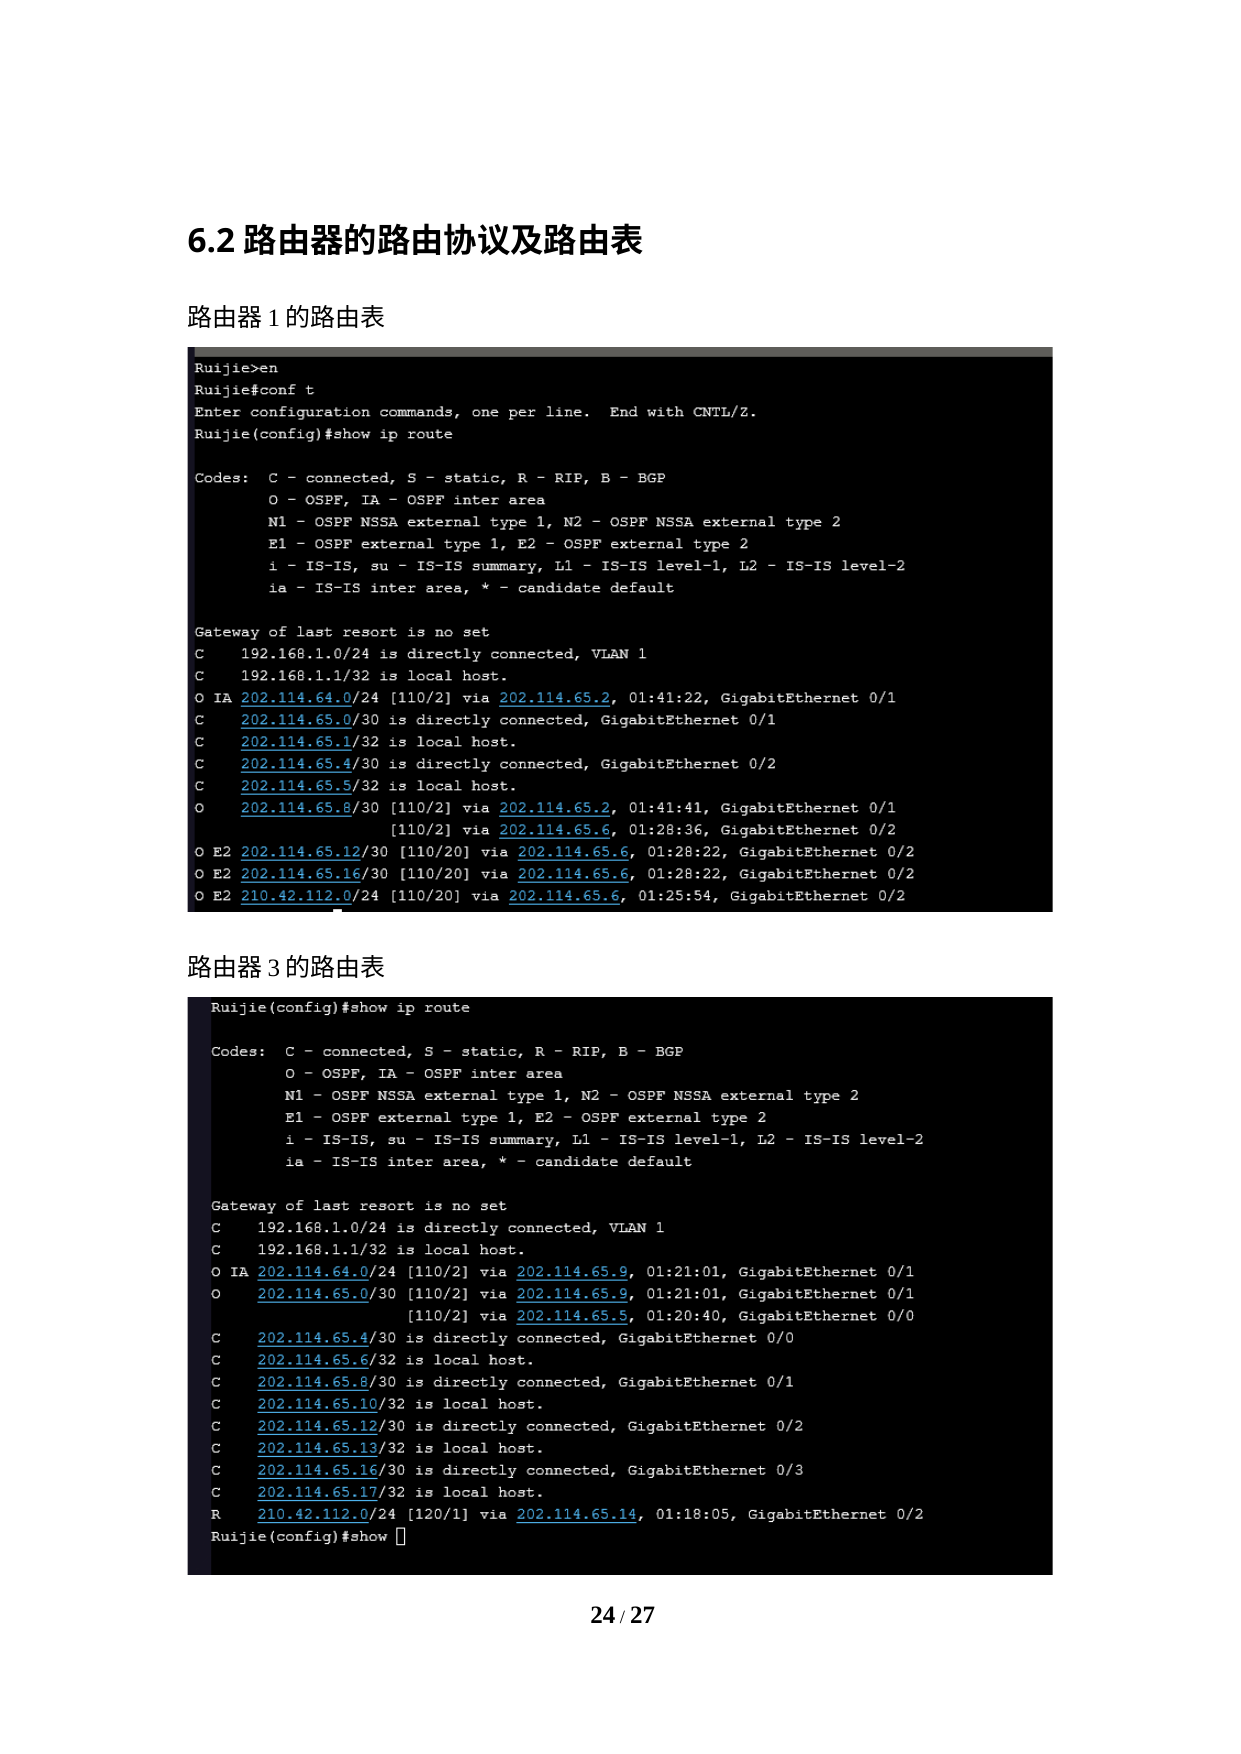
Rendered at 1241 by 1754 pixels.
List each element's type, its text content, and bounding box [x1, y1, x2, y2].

text 路由器3的路由表 [187, 933, 1053, 997]
picture [187, 997, 1053, 1575]
subtitle 6.2 路由器的路由协议及路由表 [187, 205, 1053, 270]
picture [187, 347, 1053, 912]
text 路由器1的路由表 [187, 283, 1053, 347]
